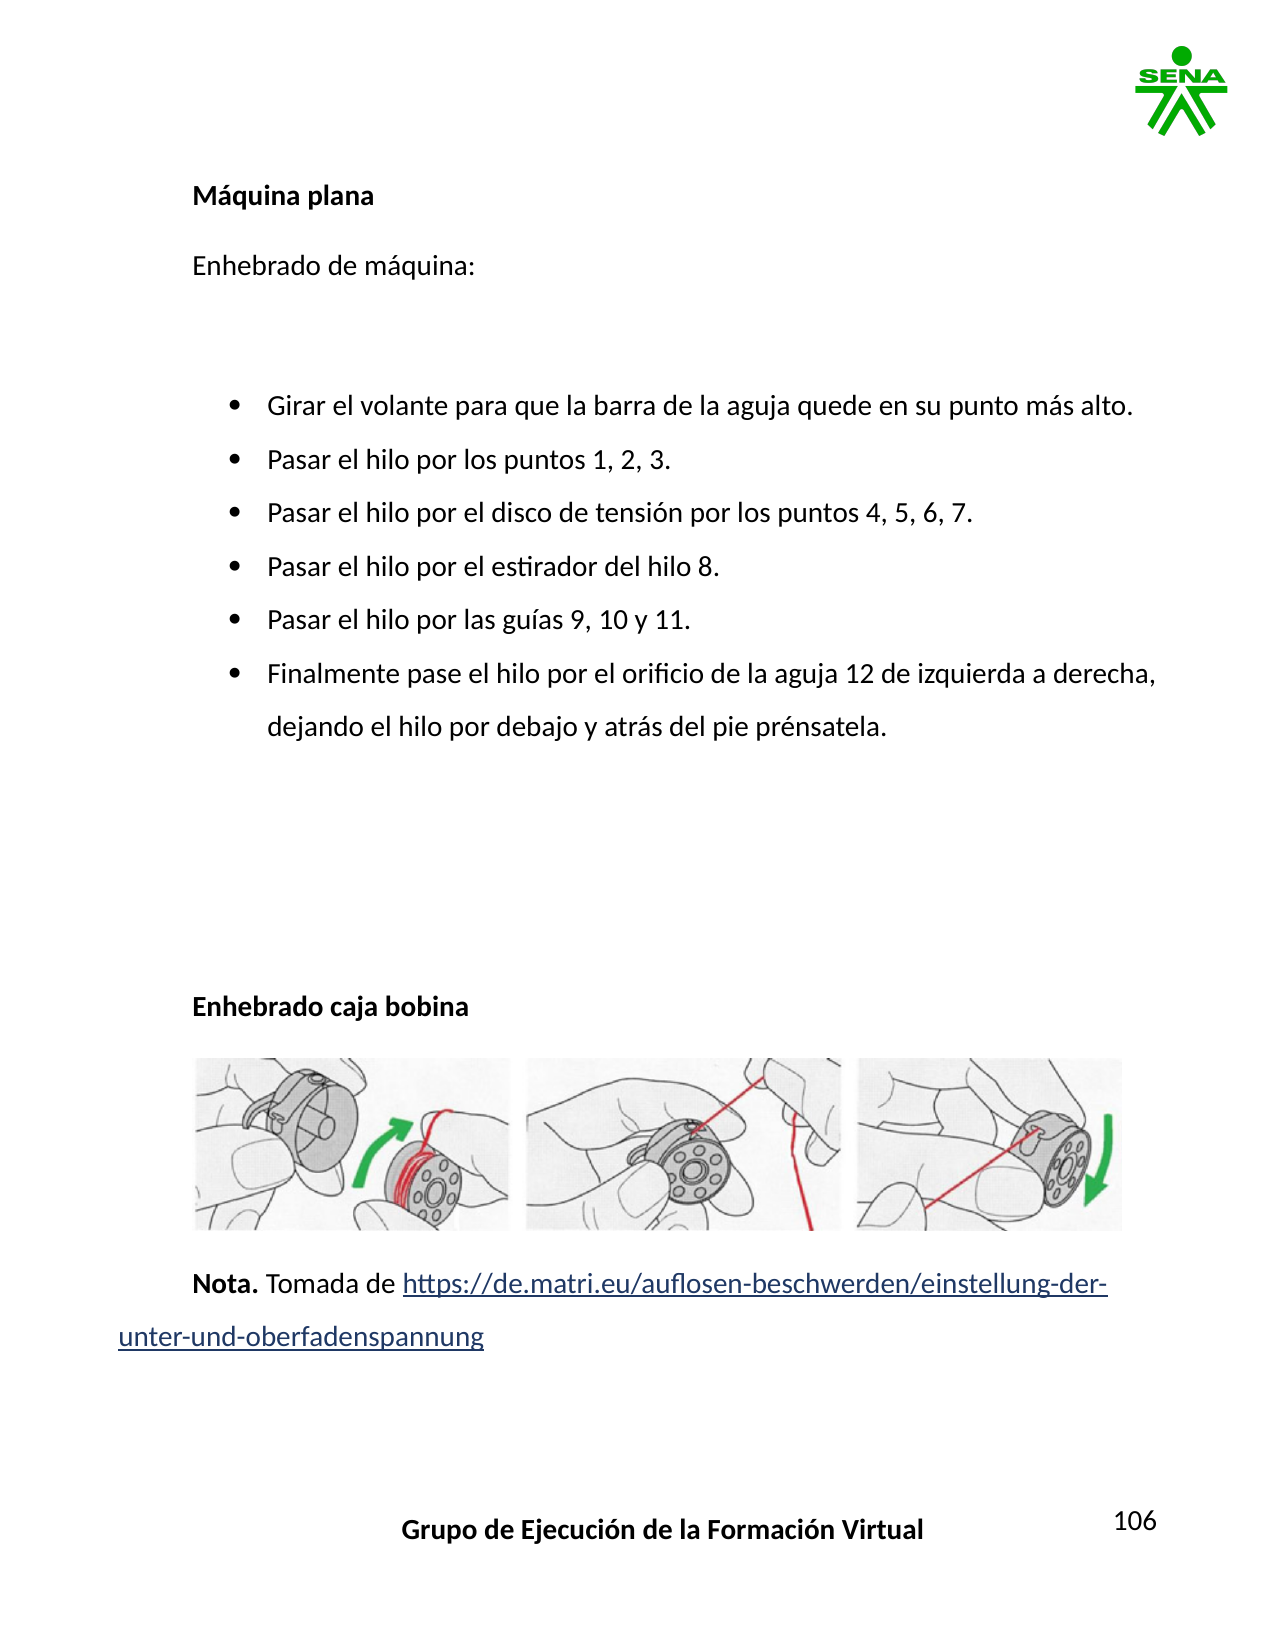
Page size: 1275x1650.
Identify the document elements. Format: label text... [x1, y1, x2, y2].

list Finalmente pase el hilo por el orificio de la aguja 12 de izquierda a derecha, dejando el hilo por debajo y atrás del pie prénsatela. [229, 655, 1157, 744]
picture [1135, 46, 1228, 136]
list Pasar el hilo por el disco de tensión por los puntos 4, 5, 6, 7. [229, 494, 1157, 530]
text Enhebrado caja bobina [118, 988, 1157, 1024]
picture [192, 1058, 1122, 1231]
text Máquina plana [118, 177, 1157, 213]
list Pasar el hilo por los puntos 1, 2, 3. [229, 441, 1157, 477]
text Nota. Tomada de https://de.matri.eu/auflosen-beschwerden/einstellung-der-unter-und-oberfadenspannung [118, 1265, 1157, 1354]
list Pasar el hilo por el estirador del hilo 8. [229, 548, 1157, 583]
list Girar el volante para que la barra de la aguja quede en su punto más alto. [229, 387, 1157, 423]
list Pasar el hilo por las guías 9, 10 y 11. [229, 601, 1157, 637]
text Enhebrado de máquina: [118, 247, 1157, 283]
